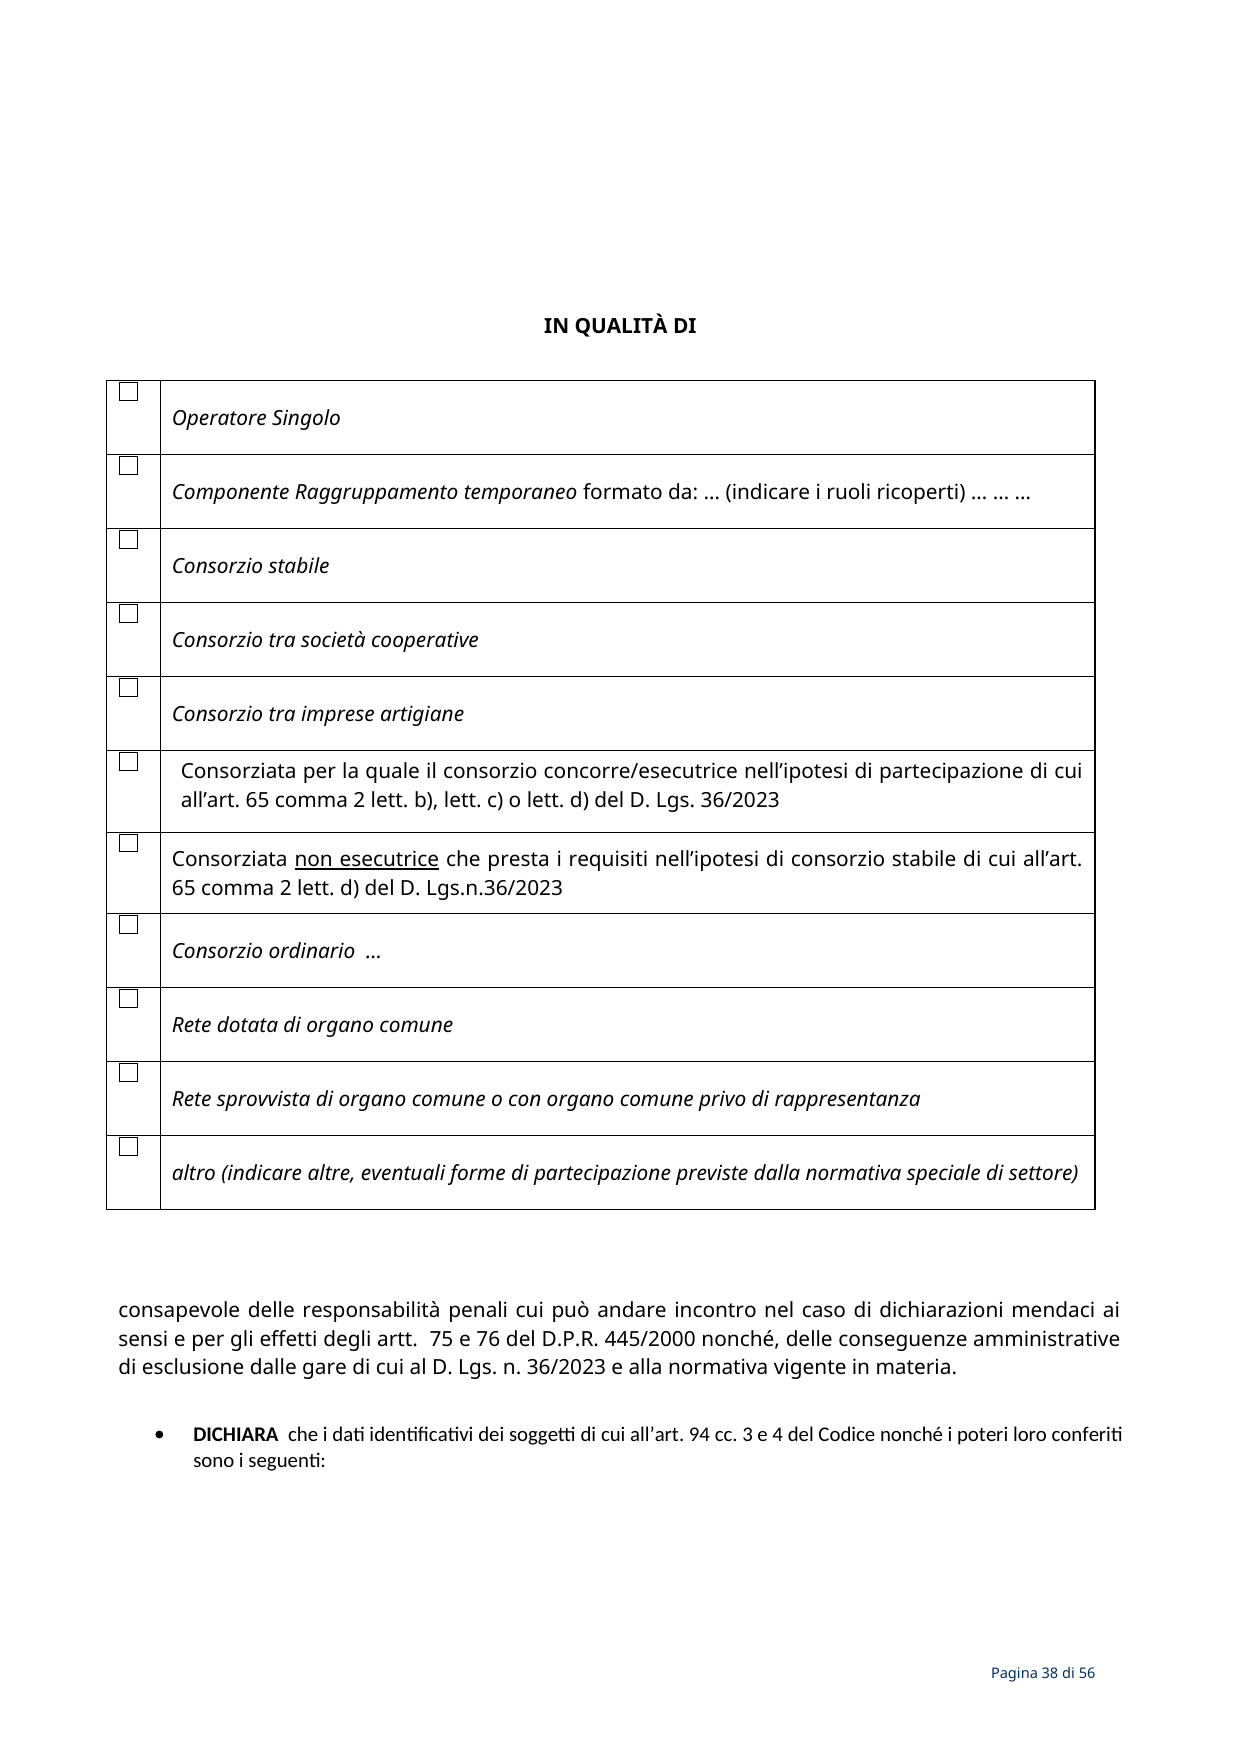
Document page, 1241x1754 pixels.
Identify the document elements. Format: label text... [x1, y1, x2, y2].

table_cell [107, 751, 160, 832]
table_cell [107, 529, 160, 602]
table_cell [107, 603, 160, 676]
text consapevole delle responsabilità penali cui può andare incontro nel caso di dichiarazioni mendaci ai sensi e per gli effetti degli artt. 75 e 76 del D.P.R. 445/2000 nonché, delle conseguenze amministrative di esclusione dalle gare di cui al D. Lgs. n. 36/2023 e alla normativa vigente in materia. [118, 1295, 1122, 1381]
table_cell Componente Raggruppamento temporaneo formato da: … (indicare i ruoli ricoperti) … … … [161, 455, 1094, 528]
table_cell [107, 677, 160, 750]
table_cell [107, 988, 160, 1061]
table_cell [107, 455, 160, 528]
table_cell [107, 1136, 160, 1209]
table_cell Rete sprovvista di organo comune o con organo comune privo di rappresentanza [161, 1062, 1094, 1135]
text IN QUALITÀ DI [118, 311, 1122, 339]
table_cell Consorzio tra imprese artigiane [161, 677, 1094, 750]
table_header [107, 381, 160, 454]
table_header Operatore Singolo [161, 381, 1094, 454]
table_cell altro (indicare altre, eventuali forme di partecipazione previste dalla normativa speciale di settore) [161, 1136, 1094, 1209]
table_cell [107, 833, 160, 913]
list DICHIARA che i dati identificativi dei soggetti di cui all’art. 94 cc. 3 e 4 del Codice nonché i poteri loro conferiti sono i seguenti: [156, 1422, 1127, 1472]
table_cell Rete dotata di organo comune [161, 988, 1094, 1061]
table_cell [107, 1062, 160, 1135]
table_cell Consorzio stabile [161, 529, 1094, 602]
table_cell Consorziata non esecutrice che presta i requisiti nell’ipotesi di consorzio stabile di cui all’art. 65 comma 2 lett. d) del D. Lgs.n.36/2023 [161, 833, 1094, 913]
table_cell [107, 914, 160, 987]
table_cell Consorzio tra società cooperative [161, 603, 1094, 676]
table_cell Consorzio ordinario … [161, 914, 1094, 987]
table_cell Consorziata per la quale il consorzio concorre/esecutrice nell’ipotesi di partecipazione di cui all’art. 65 comma 2 lett. b), lett. c) o lett. d) del D. Lgs. 36/2023 [161, 751, 1094, 832]
